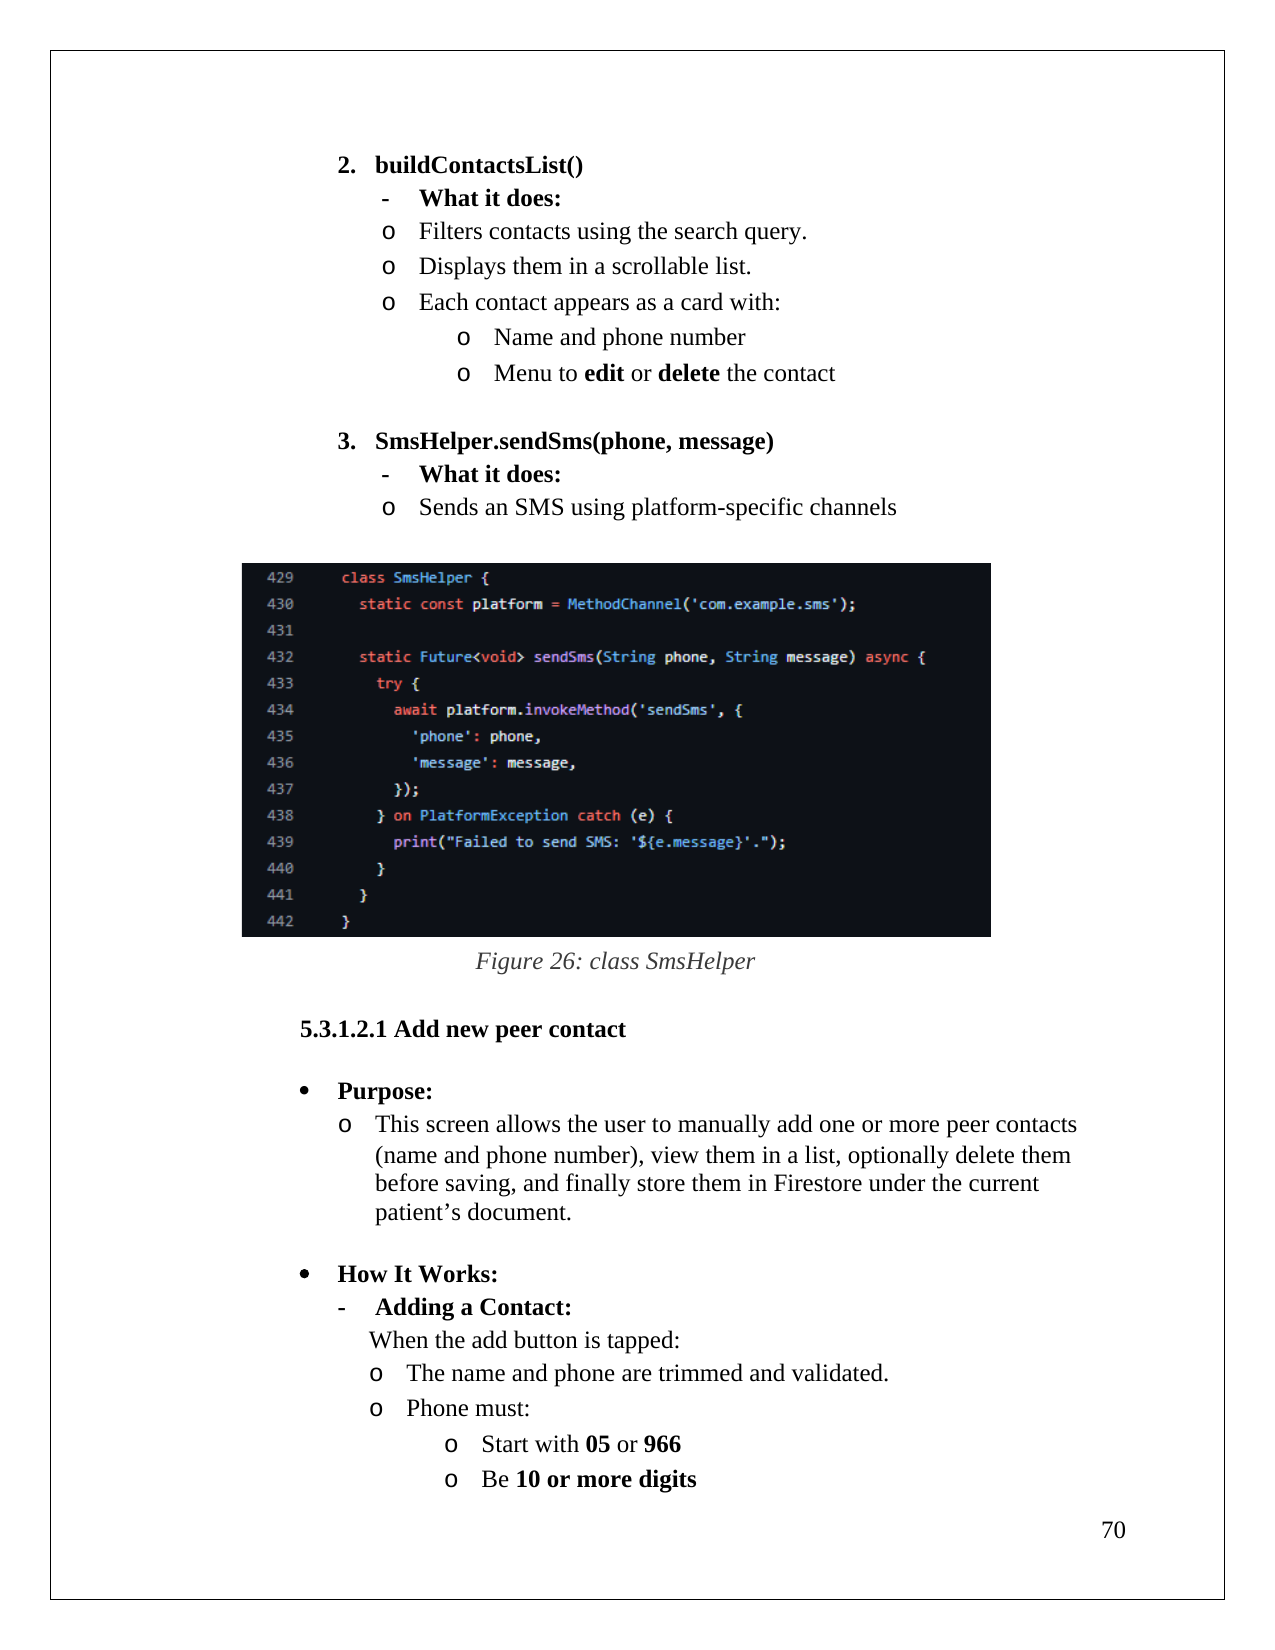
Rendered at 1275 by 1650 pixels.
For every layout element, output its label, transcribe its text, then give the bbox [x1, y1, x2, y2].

list Displays them in a scrollable list. [381, 251, 1125, 282]
list Each contact appears as a card with: [381, 287, 1125, 318]
list This screen allows the user to manually add one or more peer contacts (name and phone number), view them in a list, optionally delete them before saving, and finally store them in Firestore under the current patient’s document. [337, 1109, 1125, 1226]
list Purpose: [300, 1076, 1125, 1105]
list The name and phone are trimmed and validated. [369, 1358, 1125, 1389]
list How It Works: [300, 1259, 1125, 1288]
list What it does: [381, 459, 1125, 488]
list buildContactsList() [337, 150, 1125, 179]
list SmsHelper.sendSms(phone, message) [337, 426, 1125, 455]
list What it does: [381, 183, 1125, 212]
list Filters contacts using the search query. [381, 216, 1125, 247]
text When the add button is tapped: [369, 1325, 1125, 1354]
list Start with 05 or 966 [444, 1429, 1125, 1460]
picture [241, 563, 991, 937]
list Sends an SMS using platform-specific channels [381, 492, 1125, 523]
list Name and phone number [456, 322, 1125, 353]
subtitle 5.3.1.2.1 Add new peer contact [300, 1014, 1125, 1043]
list Be 10 or more digits [444, 1464, 1125, 1495]
list Phone must: [369, 1393, 1125, 1424]
list Adding a Contact: [337, 1292, 1125, 1321]
list Menu to edit or delete the contact [456, 358, 1125, 388]
